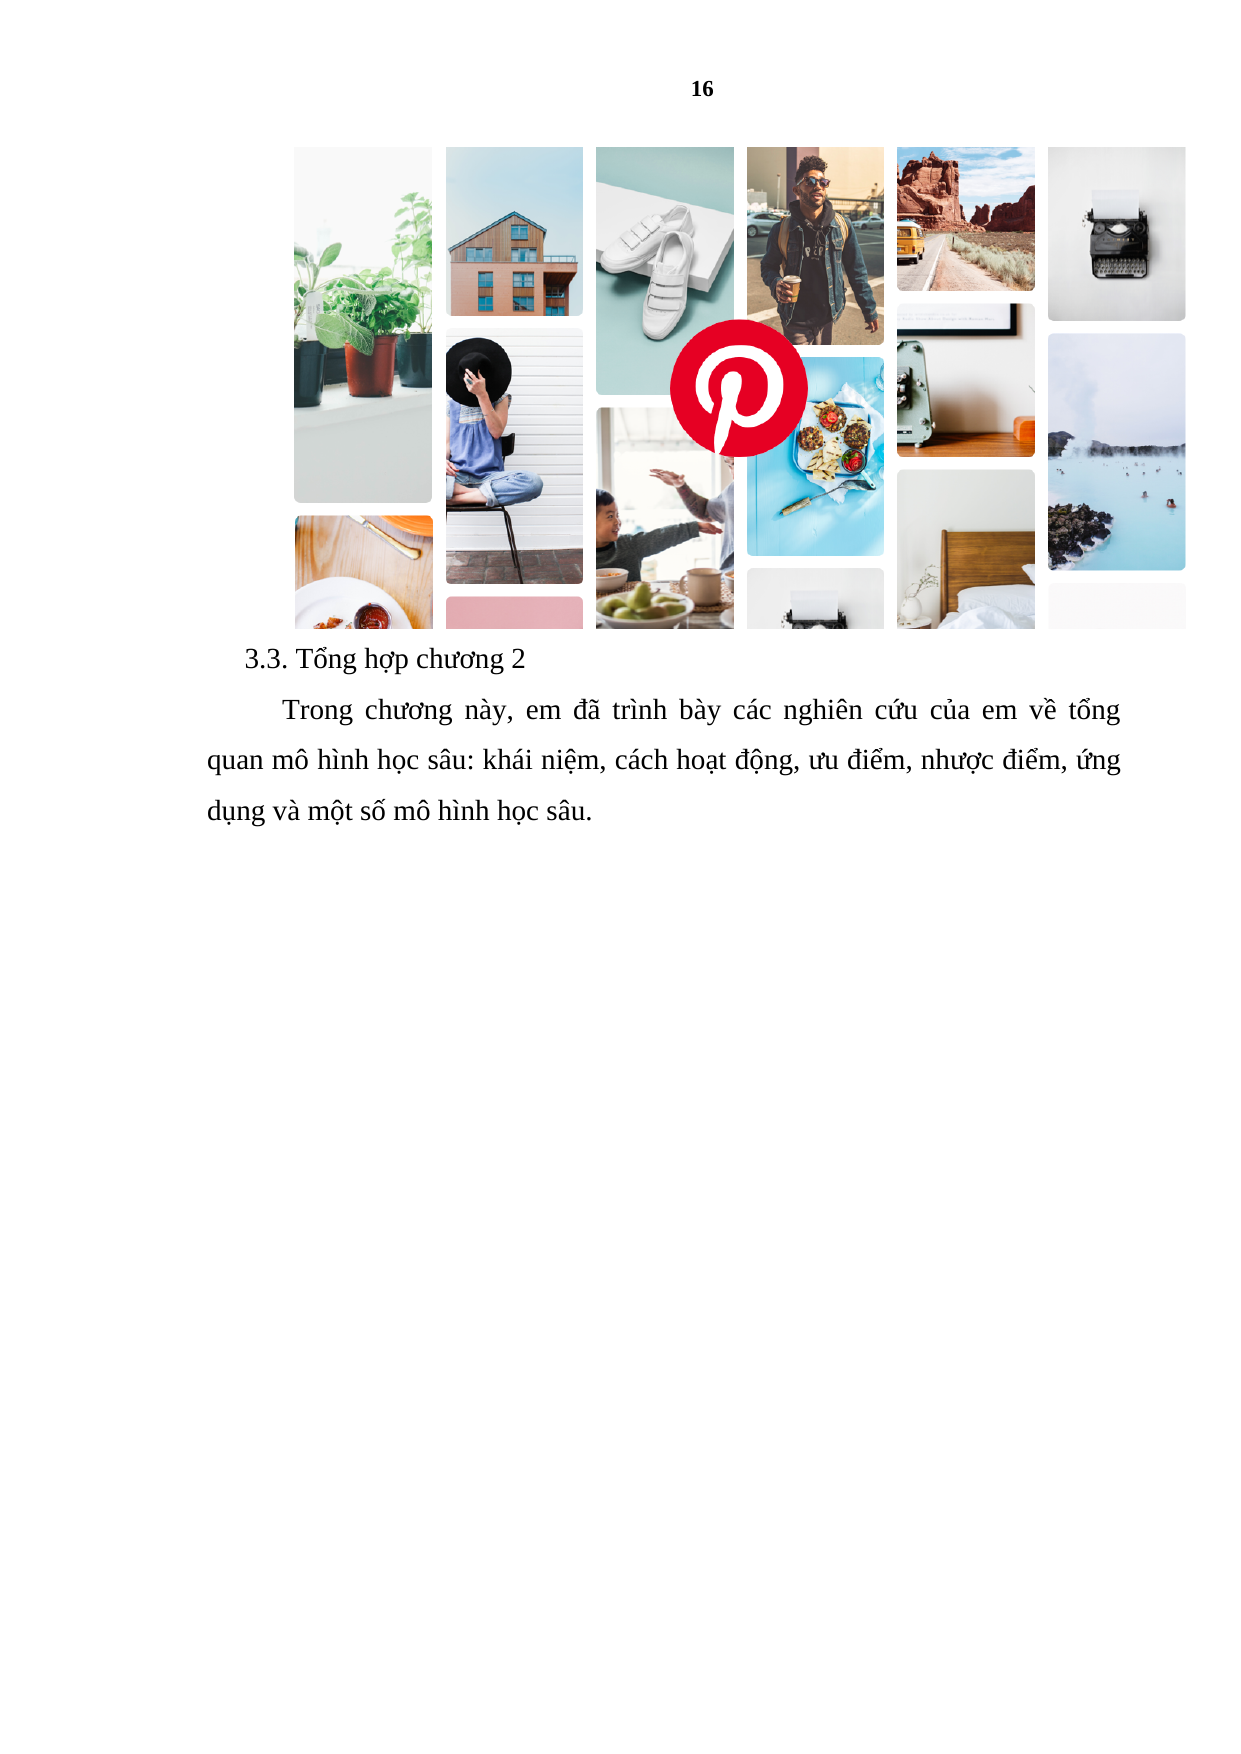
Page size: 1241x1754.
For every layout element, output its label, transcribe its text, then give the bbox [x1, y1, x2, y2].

subtitle Tổng hợp chương 2 [244, 642, 1122, 675]
picture [281, 147, 1198, 629]
text Trong chương này, em đã trình bày các nghiên cứu của em về tổng quan mô hình học sâu: khái niệm, cách hoạt động, ưu điểm, nhược điểm, ứng dụng và một số mô hình học sâu. [207, 692, 1122, 826]
